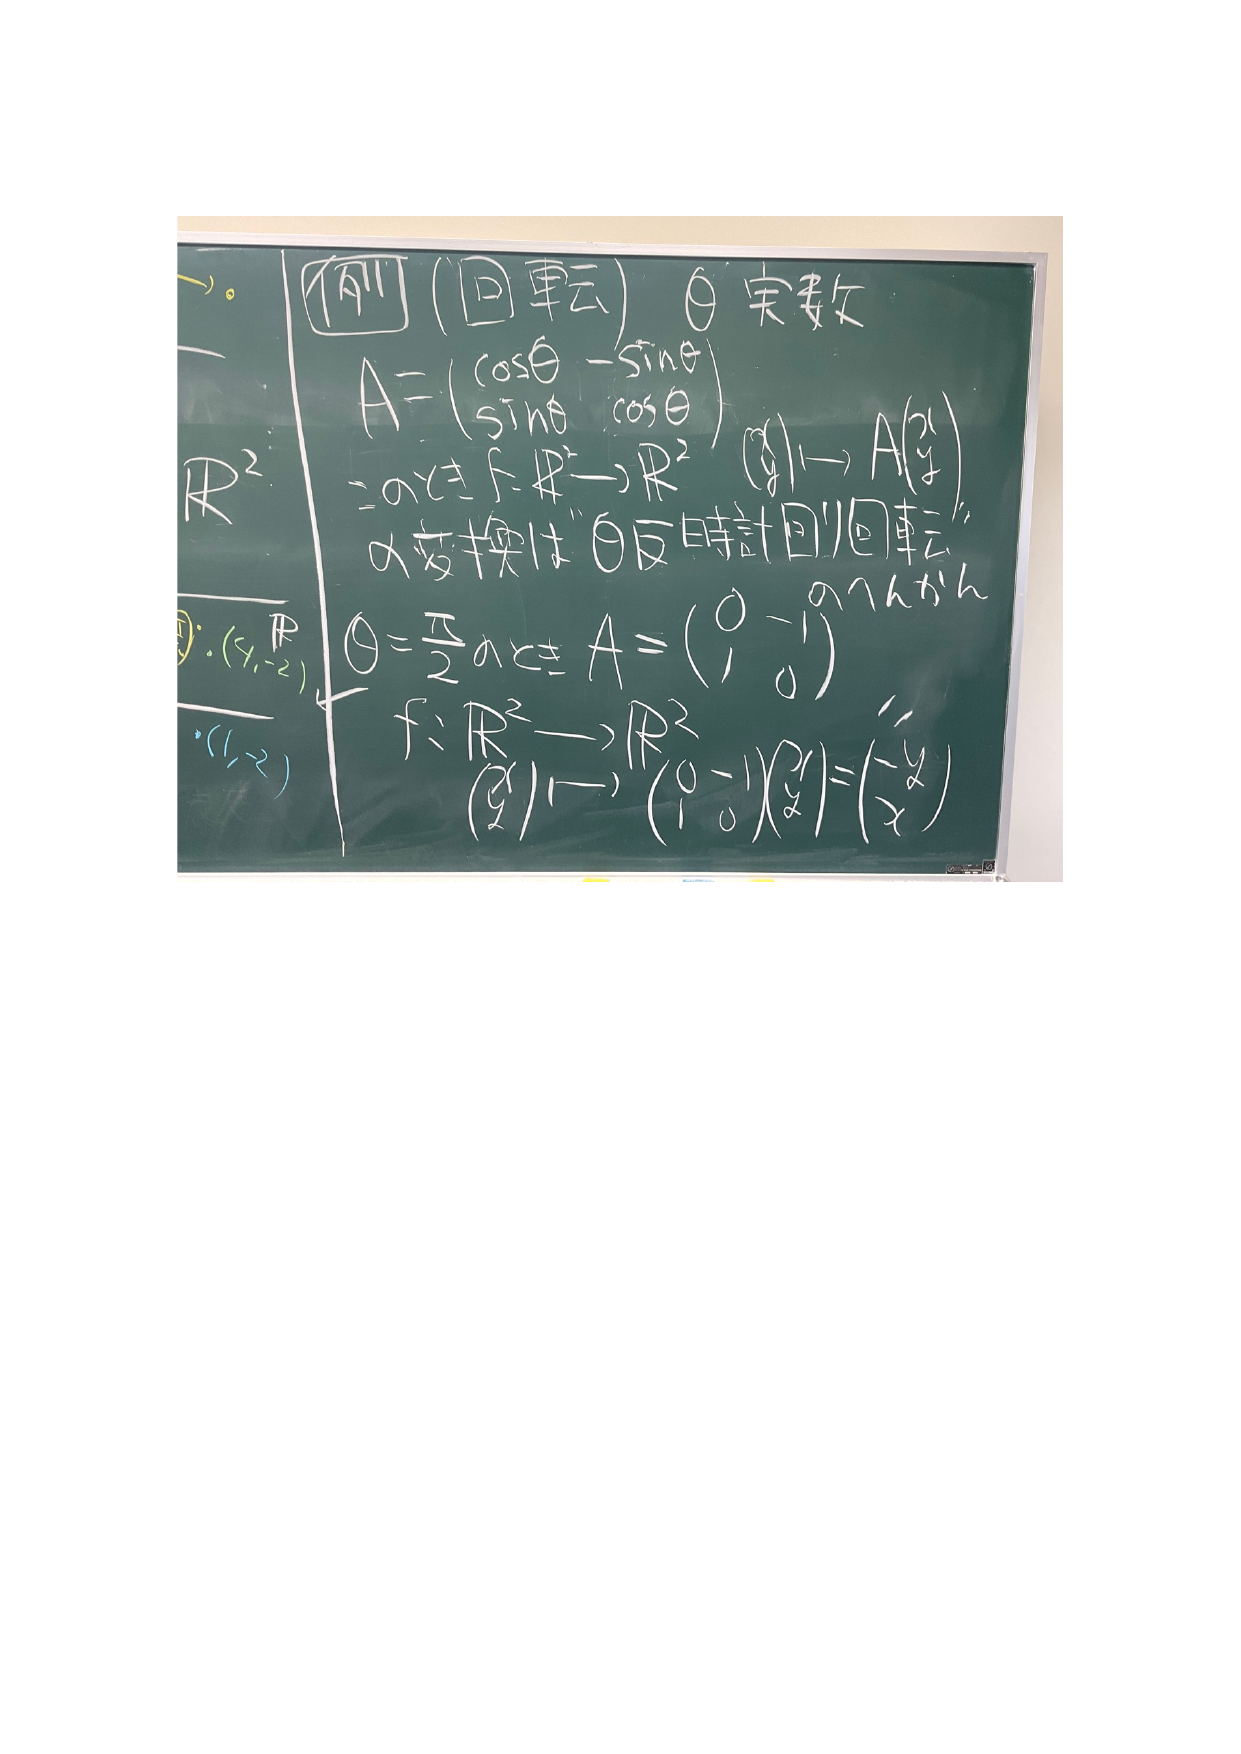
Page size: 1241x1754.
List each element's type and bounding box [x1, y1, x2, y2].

picture [177, 216, 1063, 882]
